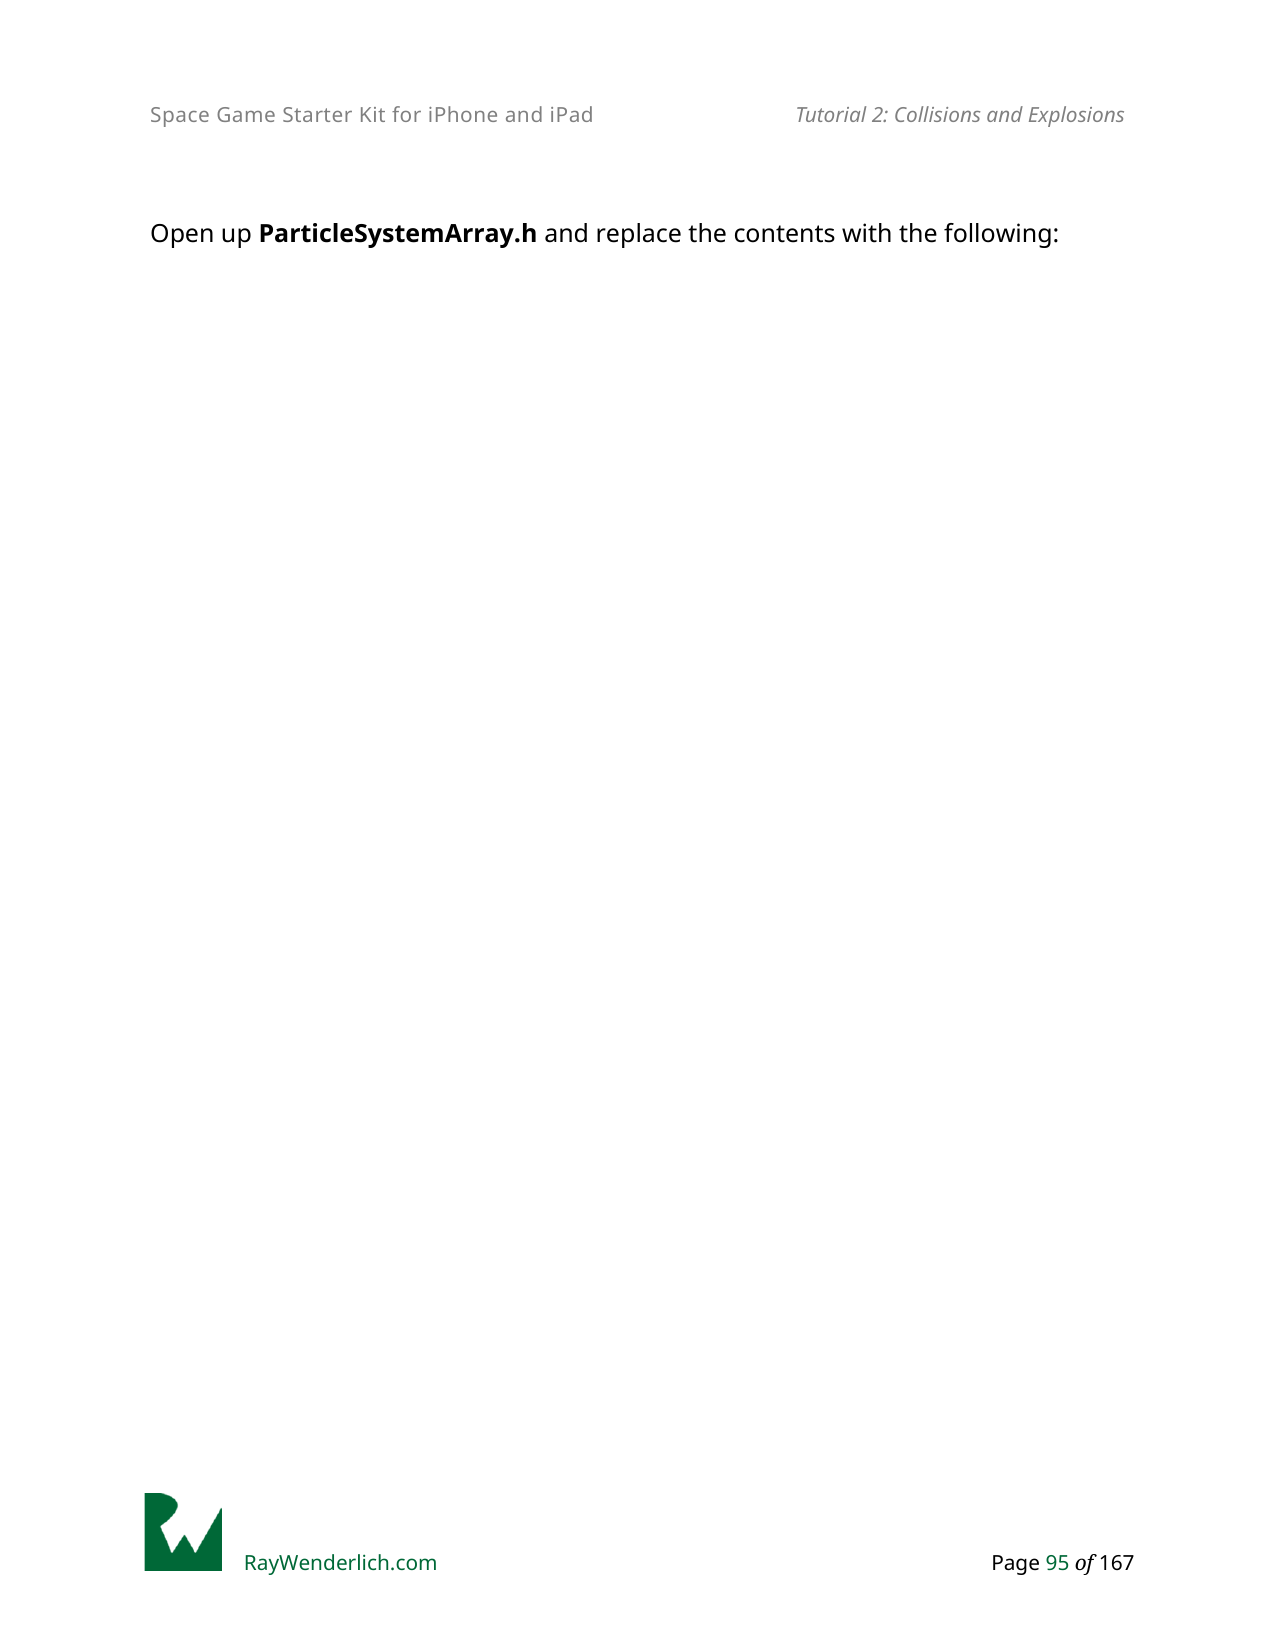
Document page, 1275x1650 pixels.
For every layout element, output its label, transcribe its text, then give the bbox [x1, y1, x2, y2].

text Open up ParticleSystemArray.h and replace the contents with the following: [150, 216, 1125, 250]
picture [144, 1493, 222, 1571]
